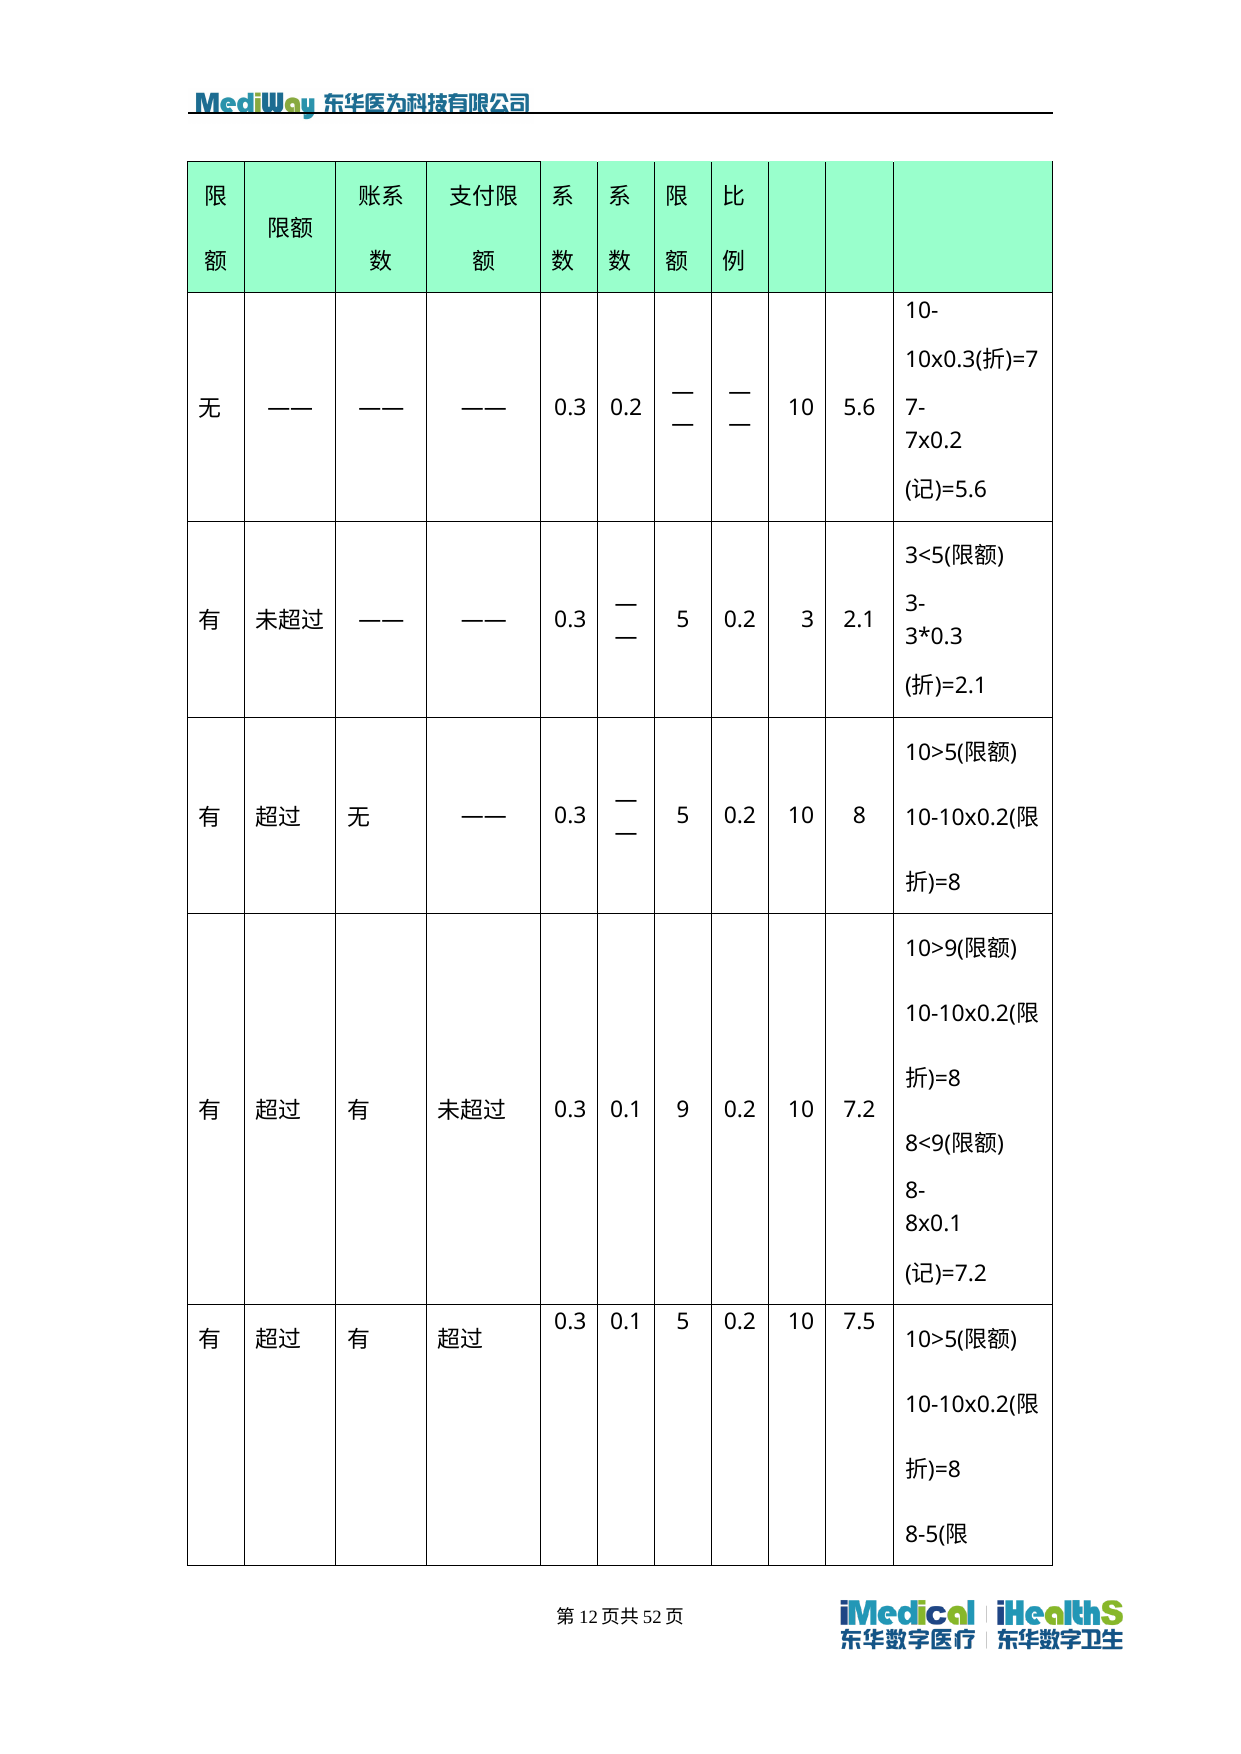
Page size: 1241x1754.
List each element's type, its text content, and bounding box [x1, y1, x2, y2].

table_cell 10 [769, 914, 825, 1304]
table_cell 无 [336, 718, 426, 913]
table_cell 金额是否超过限额 [245, 162, 335, 292]
table_cell 有 [188, 1305, 244, 1565]
table_cell 0.3 [541, 293, 597, 521]
table_cell 7.2 [826, 914, 893, 1304]
table_cell 超过 [245, 1305, 335, 1565]
table_cell 10 [769, 1305, 825, 1565]
table_cell 有 [336, 1305, 426, 1565]
table_cell 10 [769, 718, 825, 913]
table_cell 0.1 [598, 914, 654, 1304]
picture [825, 1585, 1135, 1664]
table_cell 5 [655, 718, 711, 913]
table_cell 3 [769, 522, 825, 717]
table_cell 5.6 [826, 293, 893, 521]
table_cell 2.1 [826, 522, 893, 717]
table_cell 0.3 [541, 1305, 597, 1565]
table_cell 0.1 [598, 1305, 654, 1565]
table_cell 超过 [427, 1305, 540, 1565]
table_cell 未超过 [245, 522, 335, 717]
table_cell 超过 [245, 718, 335, 913]
table_cell 有 [336, 914, 426, 1304]
table_cell —— [245, 293, 335, 521]
table_cell 10>5(限额) 10-10x0.2(限折)=8 8-5(限额)x0.1(记)=7.5 [894, 1305, 1052, 1565]
table_cell 记账系数 [598, 161, 654, 292]
table_cell 折扣系数 [541, 161, 597, 292]
table_cell 10-10x0.3(折)=7 7-7x0.2(记)=5.6 [894, 293, 1052, 521]
table_cell —— [427, 522, 540, 717]
table_cell —— [336, 293, 426, 521]
table_cell 未超过 [427, 914, 540, 1304]
table_cell 10>5(限额) 10-10x0.2(限折)=8 [894, 718, 1052, 913]
table_cell 是否有记账系数 [336, 162, 426, 292]
table_cell 0.3 [541, 718, 597, 913]
table_cell 3<5(限额) 3-3*0.3(折)=2.1 [894, 522, 1052, 717]
table_cell 支付限额 [654, 161, 711, 292]
table_cell —— [655, 293, 711, 521]
table_cell —— [598, 522, 654, 717]
table_cell 7.5 [826, 1305, 893, 1565]
table_cell 0.2 [712, 914, 768, 1304]
table_cell 无 [188, 293, 244, 521]
table_cell 有 [188, 522, 244, 717]
table_cell 超过 [245, 914, 335, 1304]
table_cell 5 [655, 1305, 711, 1565]
table_cell 5 [655, 522, 711, 717]
table_cell —— [712, 293, 768, 521]
table_cell 折后是否超过支付限额 [427, 162, 540, 292]
table_cell 限额比例 [711, 161, 768, 292]
table_cell 费用 [768, 161, 825, 292]
table_cell 有 [188, 914, 244, 1304]
table_cell 计算方法 [894, 161, 1052, 292]
table_cell 10>9(限额) 10-10x0.2(限折)=8 8<9(限额) 8-8x0.1(记)=7.2 [894, 914, 1052, 1304]
table_cell 8 [826, 718, 893, 913]
table_cell 应收金额 [825, 161, 893, 292]
table_cell 0.2 [712, 718, 768, 913]
table_cell 有 [188, 718, 244, 913]
table_cell 9 [655, 914, 711, 1304]
table_cell 0.2 [598, 293, 654, 521]
table_cell 0.2 [712, 522, 768, 717]
picture [187, 88, 535, 124]
table_cell —— [336, 522, 426, 717]
table_cell 0.3 [541, 914, 597, 1304]
table_cell 0.2 [712, 1305, 768, 1565]
table_cell 支付限额 [188, 162, 244, 292]
table_cell —— [427, 718, 540, 913]
table_cell 10 [769, 293, 825, 521]
table_cell —— [598, 718, 654, 913]
table_cell —— [427, 293, 540, 521]
table_cell 0.3 [541, 522, 597, 717]
